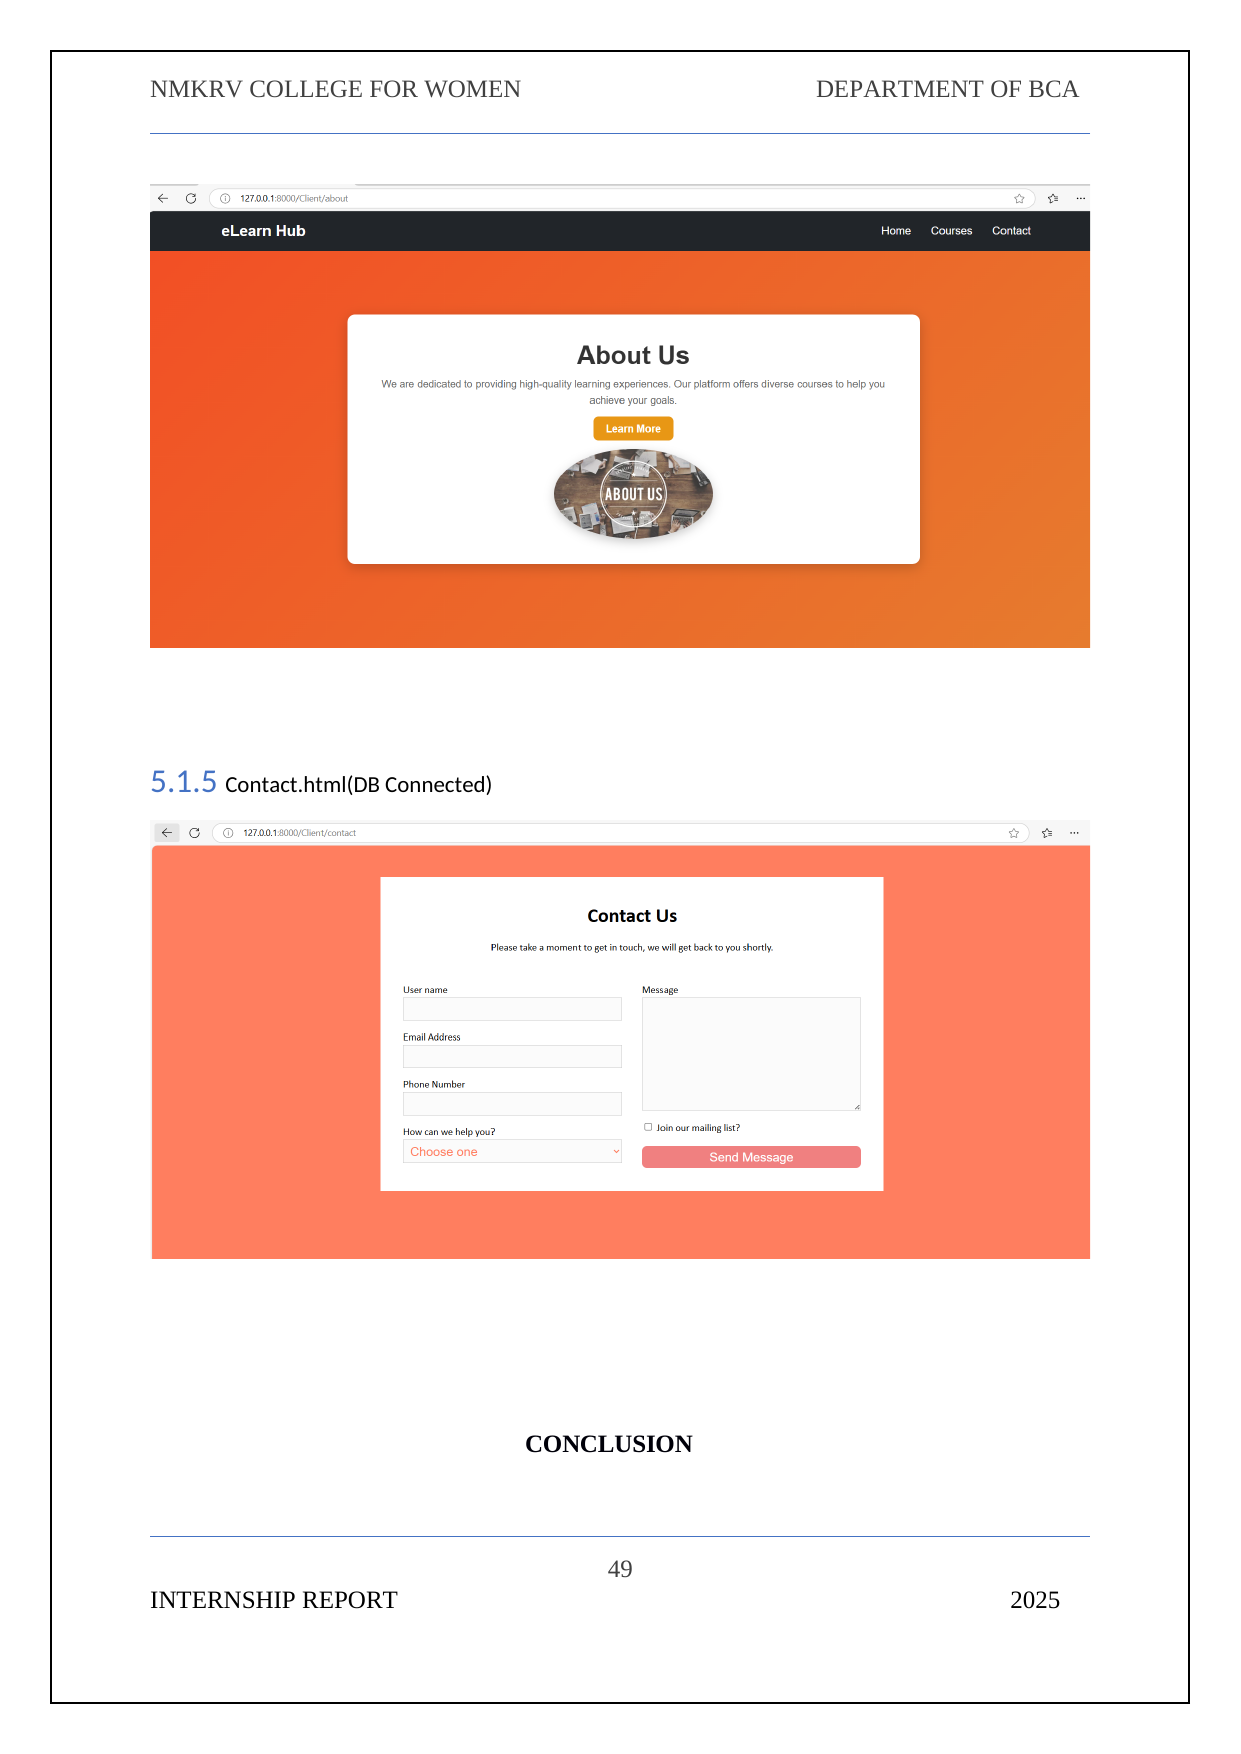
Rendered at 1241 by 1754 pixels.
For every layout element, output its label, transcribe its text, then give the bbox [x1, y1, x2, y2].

picture [150, 184, 1091, 648]
text 5.1.5 Contact.html(DB Connected) [150, 760, 1090, 801]
text CONCLUSION [150, 1429, 1090, 1458]
picture [150, 820, 1091, 1259]
